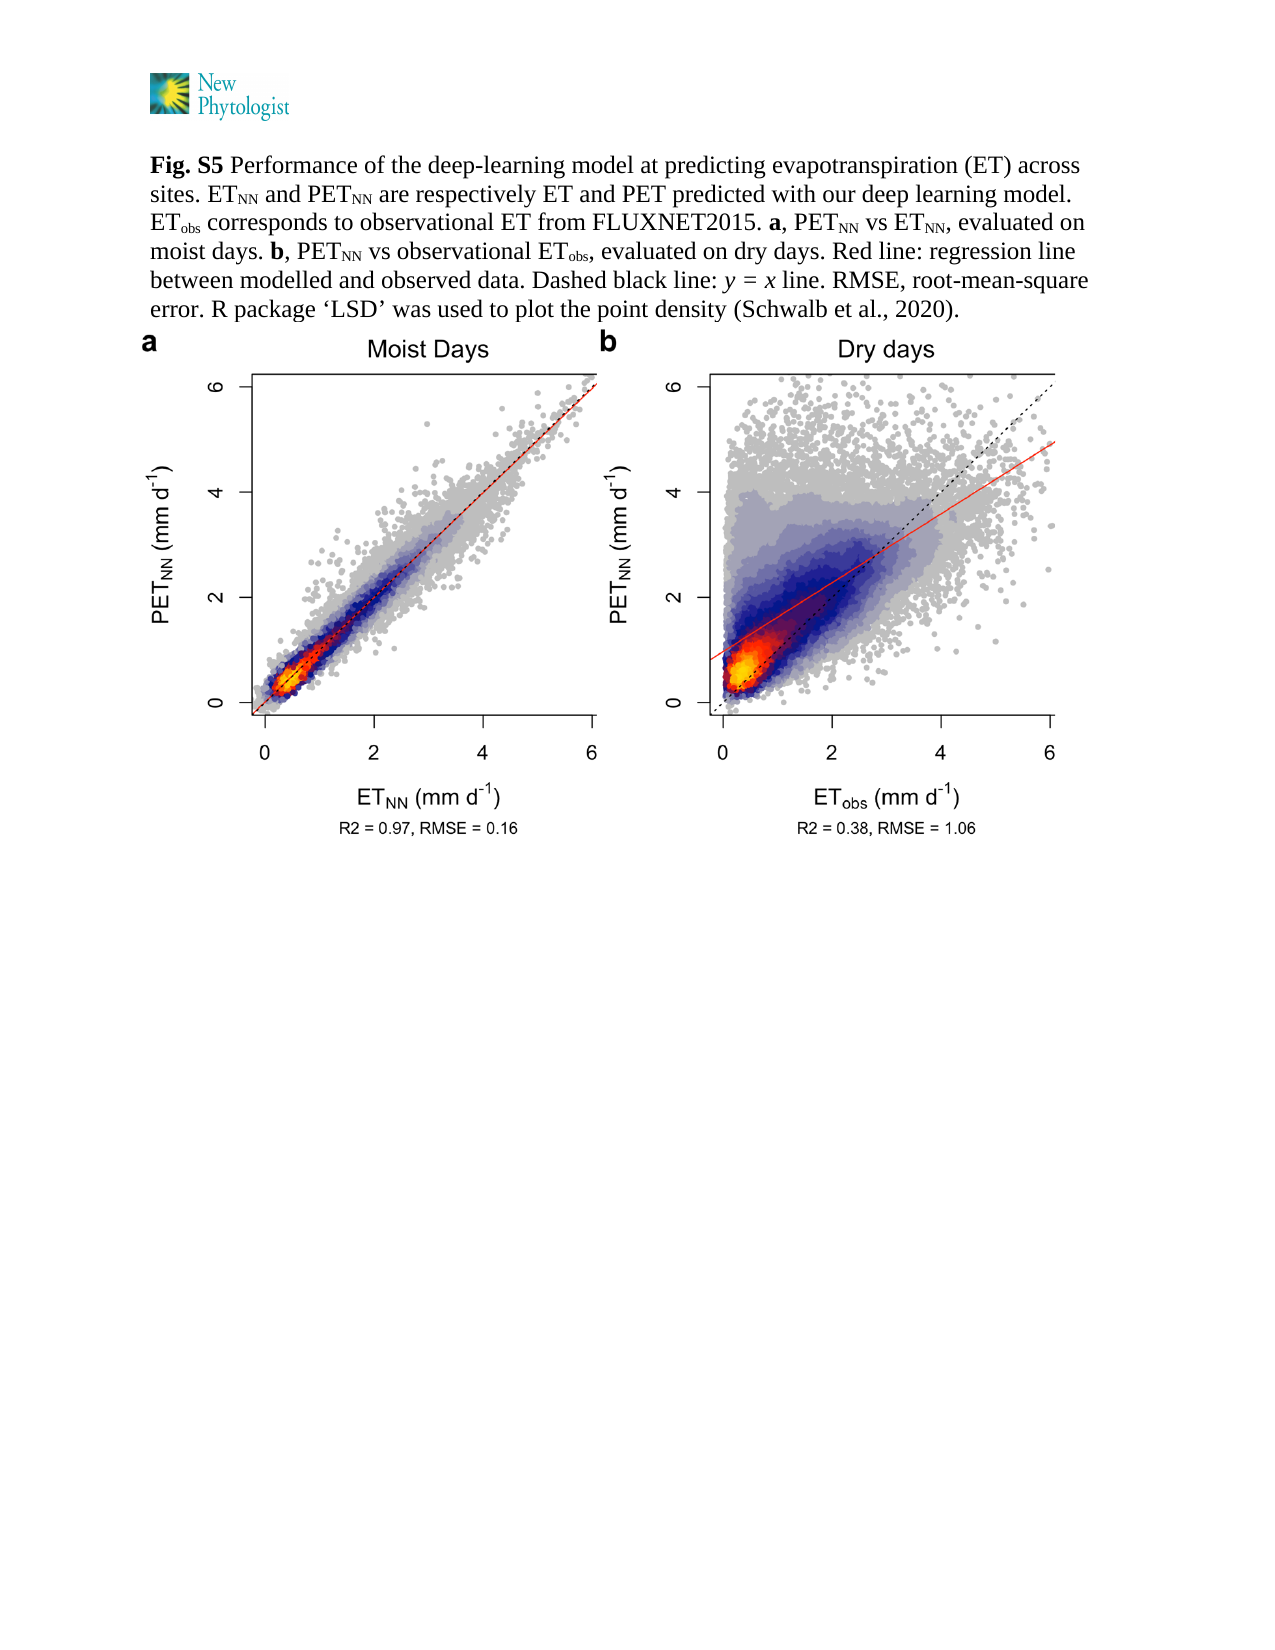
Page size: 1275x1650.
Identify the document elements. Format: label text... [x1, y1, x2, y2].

text Fig. S5 [150, 150, 1125, 322]
picture [138, 322, 1056, 841]
picture [150, 73, 289, 121]
